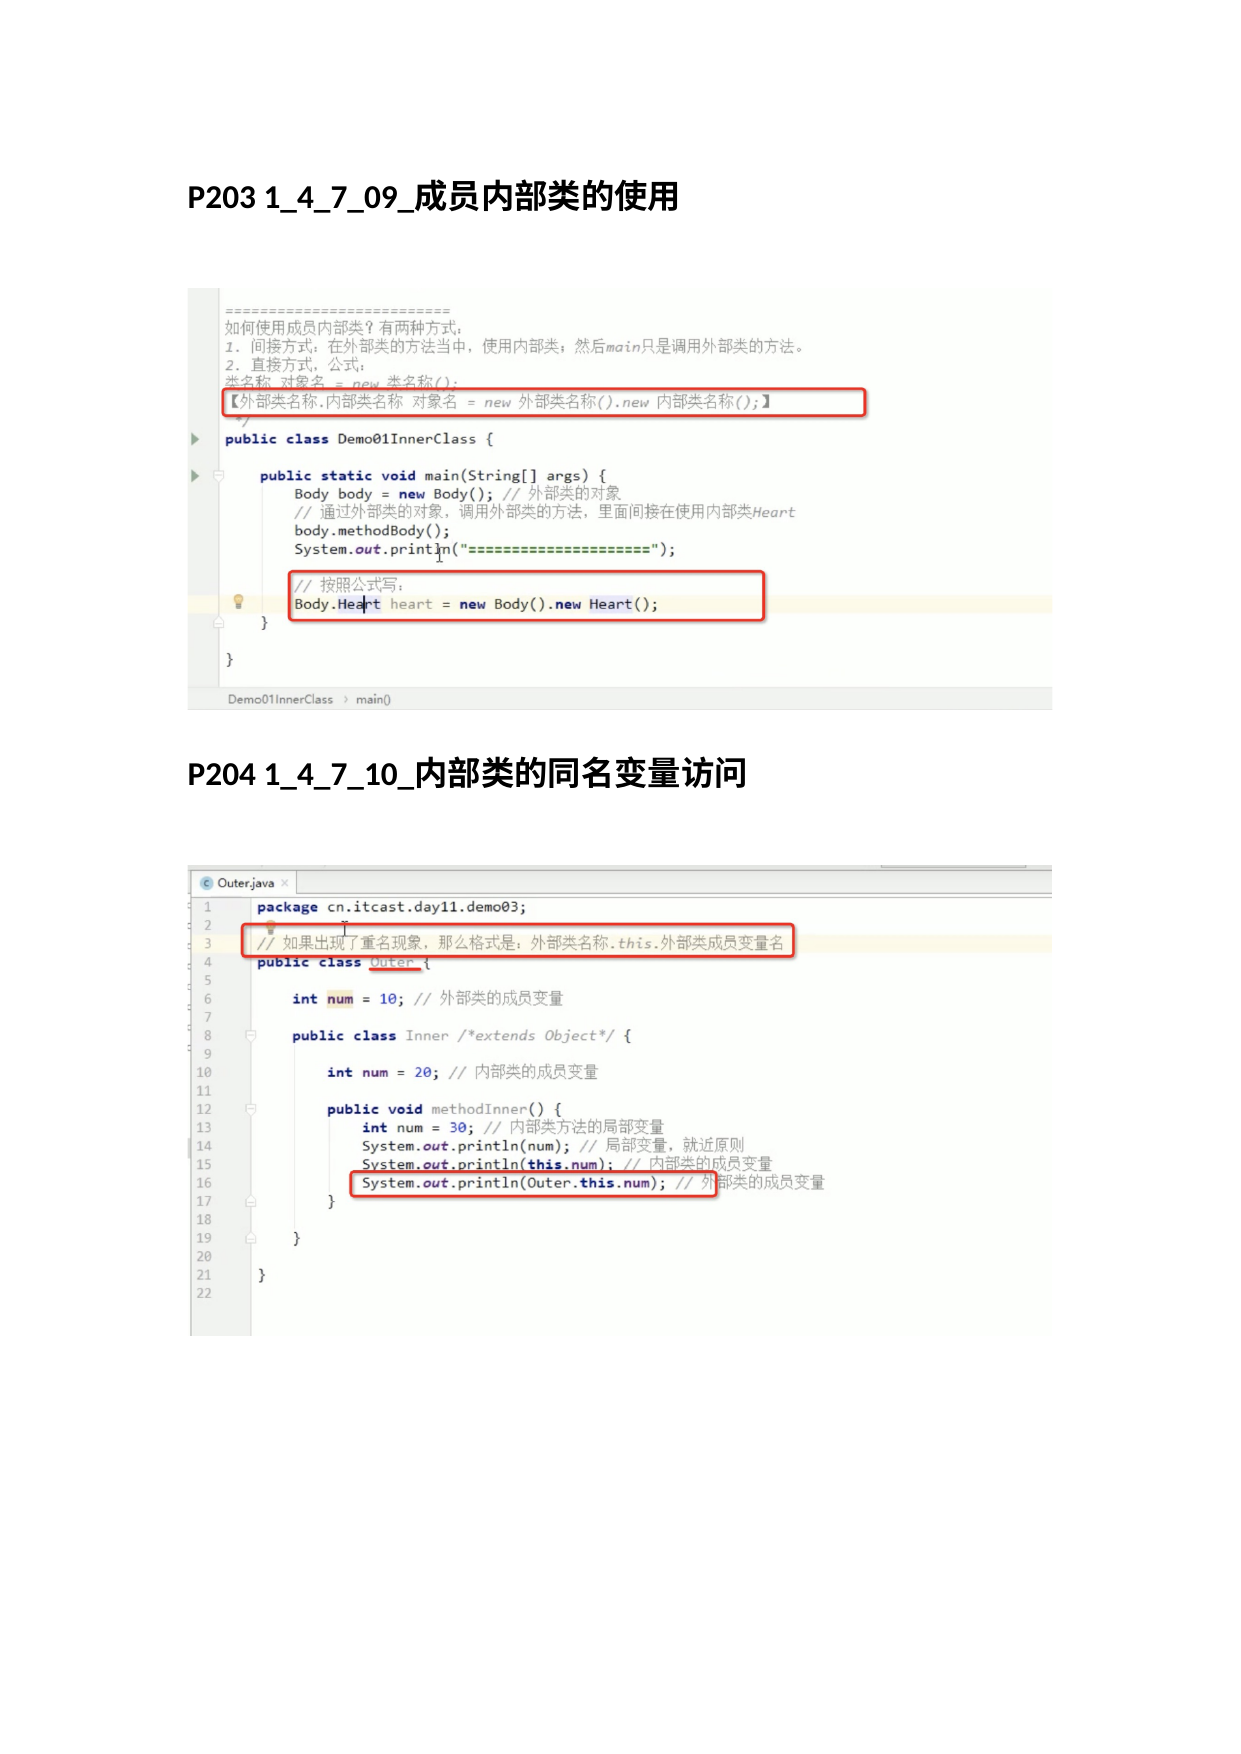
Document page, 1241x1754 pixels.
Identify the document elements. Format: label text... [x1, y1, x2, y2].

subtitle P203 1_4_7_09_成员内部类的使用 [187, 162, 1053, 227]
subtitle P204 1_4_7_10_内部类的同名变量访问 [187, 738, 1053, 803]
picture [187, 288, 1053, 710]
picture [187, 865, 1052, 1336]
